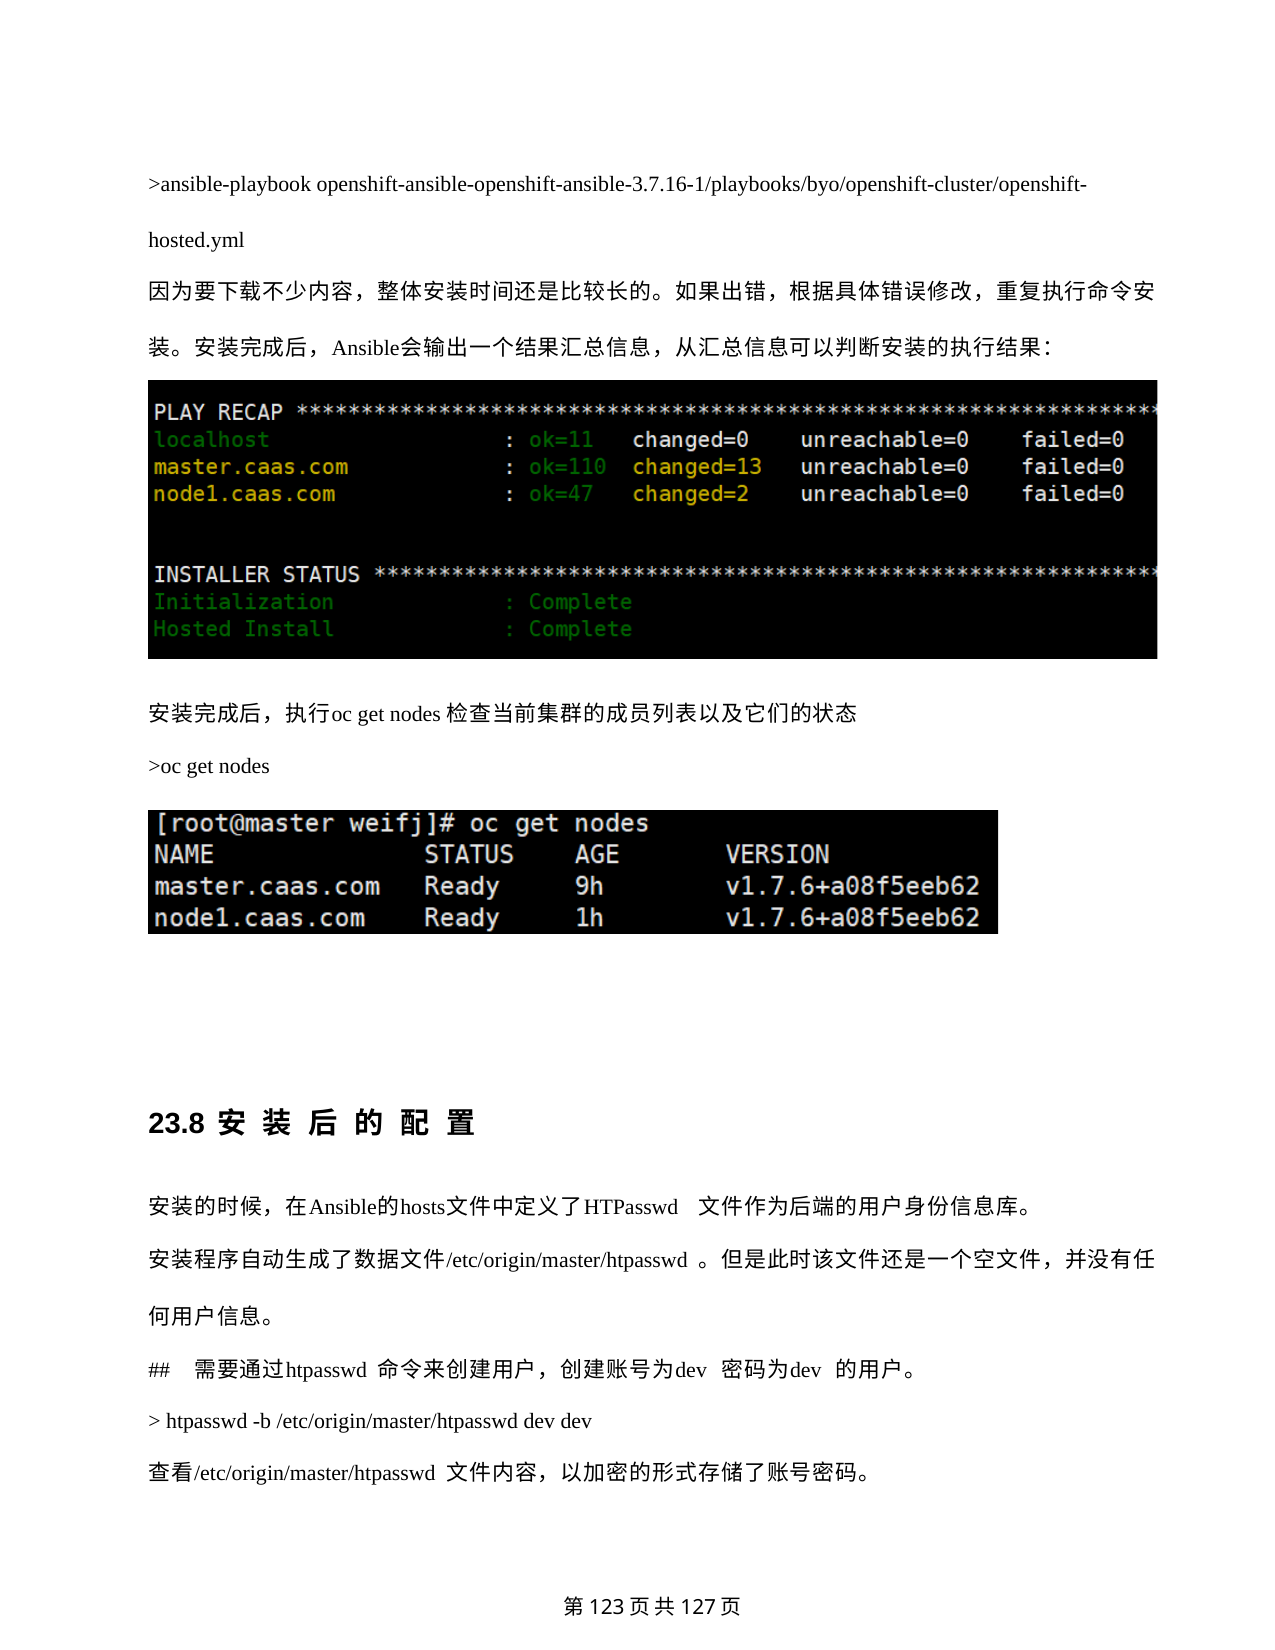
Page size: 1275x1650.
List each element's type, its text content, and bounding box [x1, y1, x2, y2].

text 安装的时候，在Ansible的hosts文件中定义了HTPasswd文件作为后端的用户身份信息库。 [148, 1186, 1156, 1224]
subtitle 安装后的配置 [148, 1084, 1156, 1159]
picture [148, 380, 1158, 659]
picture [148, 810, 999, 934]
text >oc get nodes [148, 747, 1156, 784]
text 因为要下载不少内容，整体安装时间还是比较长的。如果出错，根据具体错误修改，重复执行命令安装。安装完成后，Ansible会输出一个结果汇总信息，从汇总信息可以判断安装的执行结果： [148, 271, 1156, 365]
text 查看/etc/origin/master/htpasswd文件内容，以加密的形式存储了账号密码。 [148, 1452, 1156, 1490]
text >ansible-playbook openshift-ansible-openshift-ansible-3.7.16-1/playbooks/byo/openshift-cluster/openshift-hosted.yml [148, 165, 1156, 258]
text ## 需要通过htpasswd命令来创建用户，创建账号为dev密码为dev的用户。 [148, 1349, 1156, 1387]
text > htpasswd -b /etc/origin/master/htpasswd dev dev [148, 1402, 1156, 1440]
text 安装完成后，执行oc get nodes检查当前集群的成员列表以及它们的状态 [148, 693, 1156, 731]
text 安装程序自动生成了数据文件/etc/origin/master/htpasswd。但是此时该文件还是一个空文件，并没有任何用户信息。 [148, 1239, 1156, 1333]
